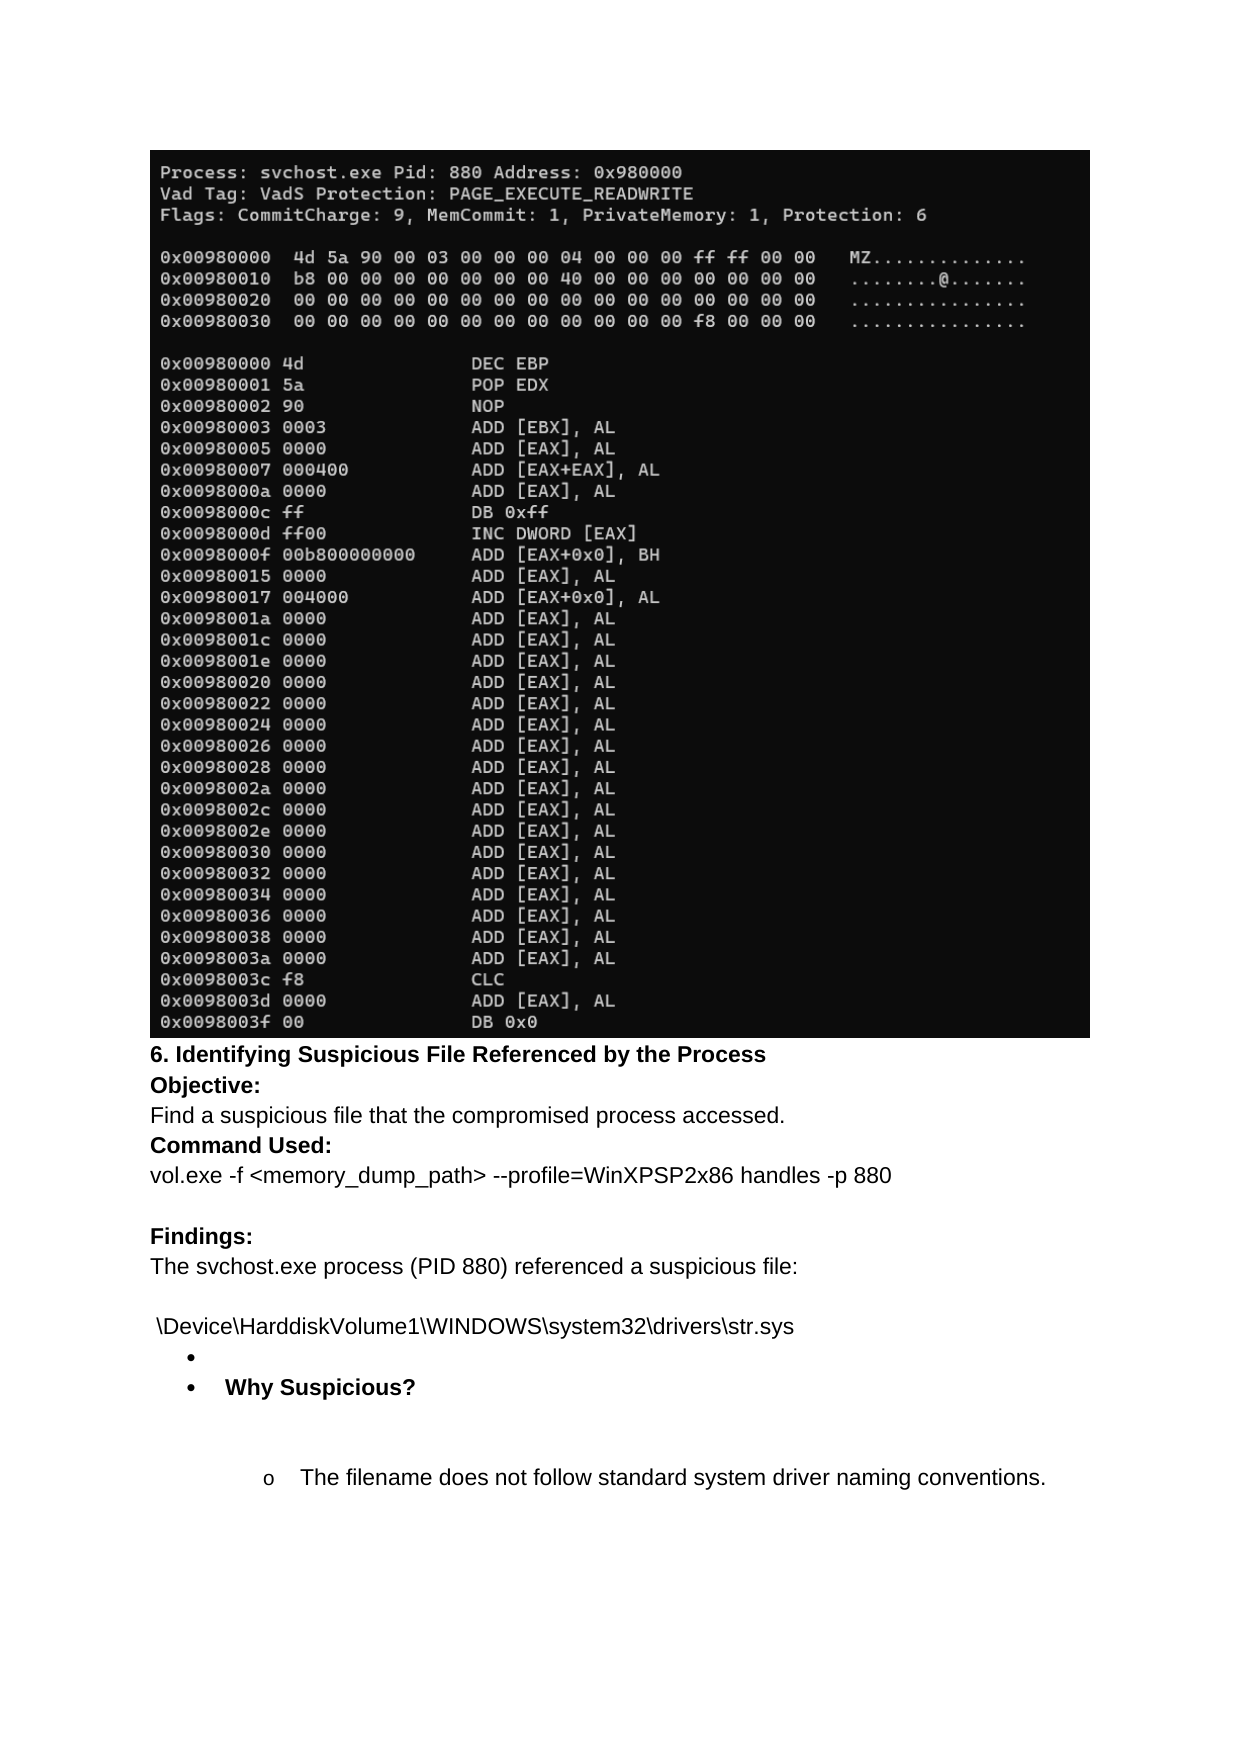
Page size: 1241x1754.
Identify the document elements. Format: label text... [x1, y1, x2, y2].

text vol.exe -f <memory_dump_path> --profile=WinXPSP2x86 handles -p 880 [150, 1162, 1090, 1188]
text 6. Identifying Suspicious File Referenced by the Process [150, 1041, 1090, 1068]
list The filename does not follow standard system driver naming conventions. [262, 1464, 1090, 1552]
list Why Suspicious? [187, 1374, 1090, 1460]
text Command Used: [150, 1132, 1090, 1158]
text Findings: [150, 1223, 1090, 1249]
text Find a suspicious file that the compromised process accessed. [150, 1102, 1090, 1128]
text The svchost.exe process (PID 880) referenced a suspicious file: \Device\HarddiskVolume1\WINDOWS\system32\drivers\str.sys [150, 1253, 1090, 1339]
text Objective: [150, 1072, 1090, 1098]
picture [150, 150, 1090, 1038]
